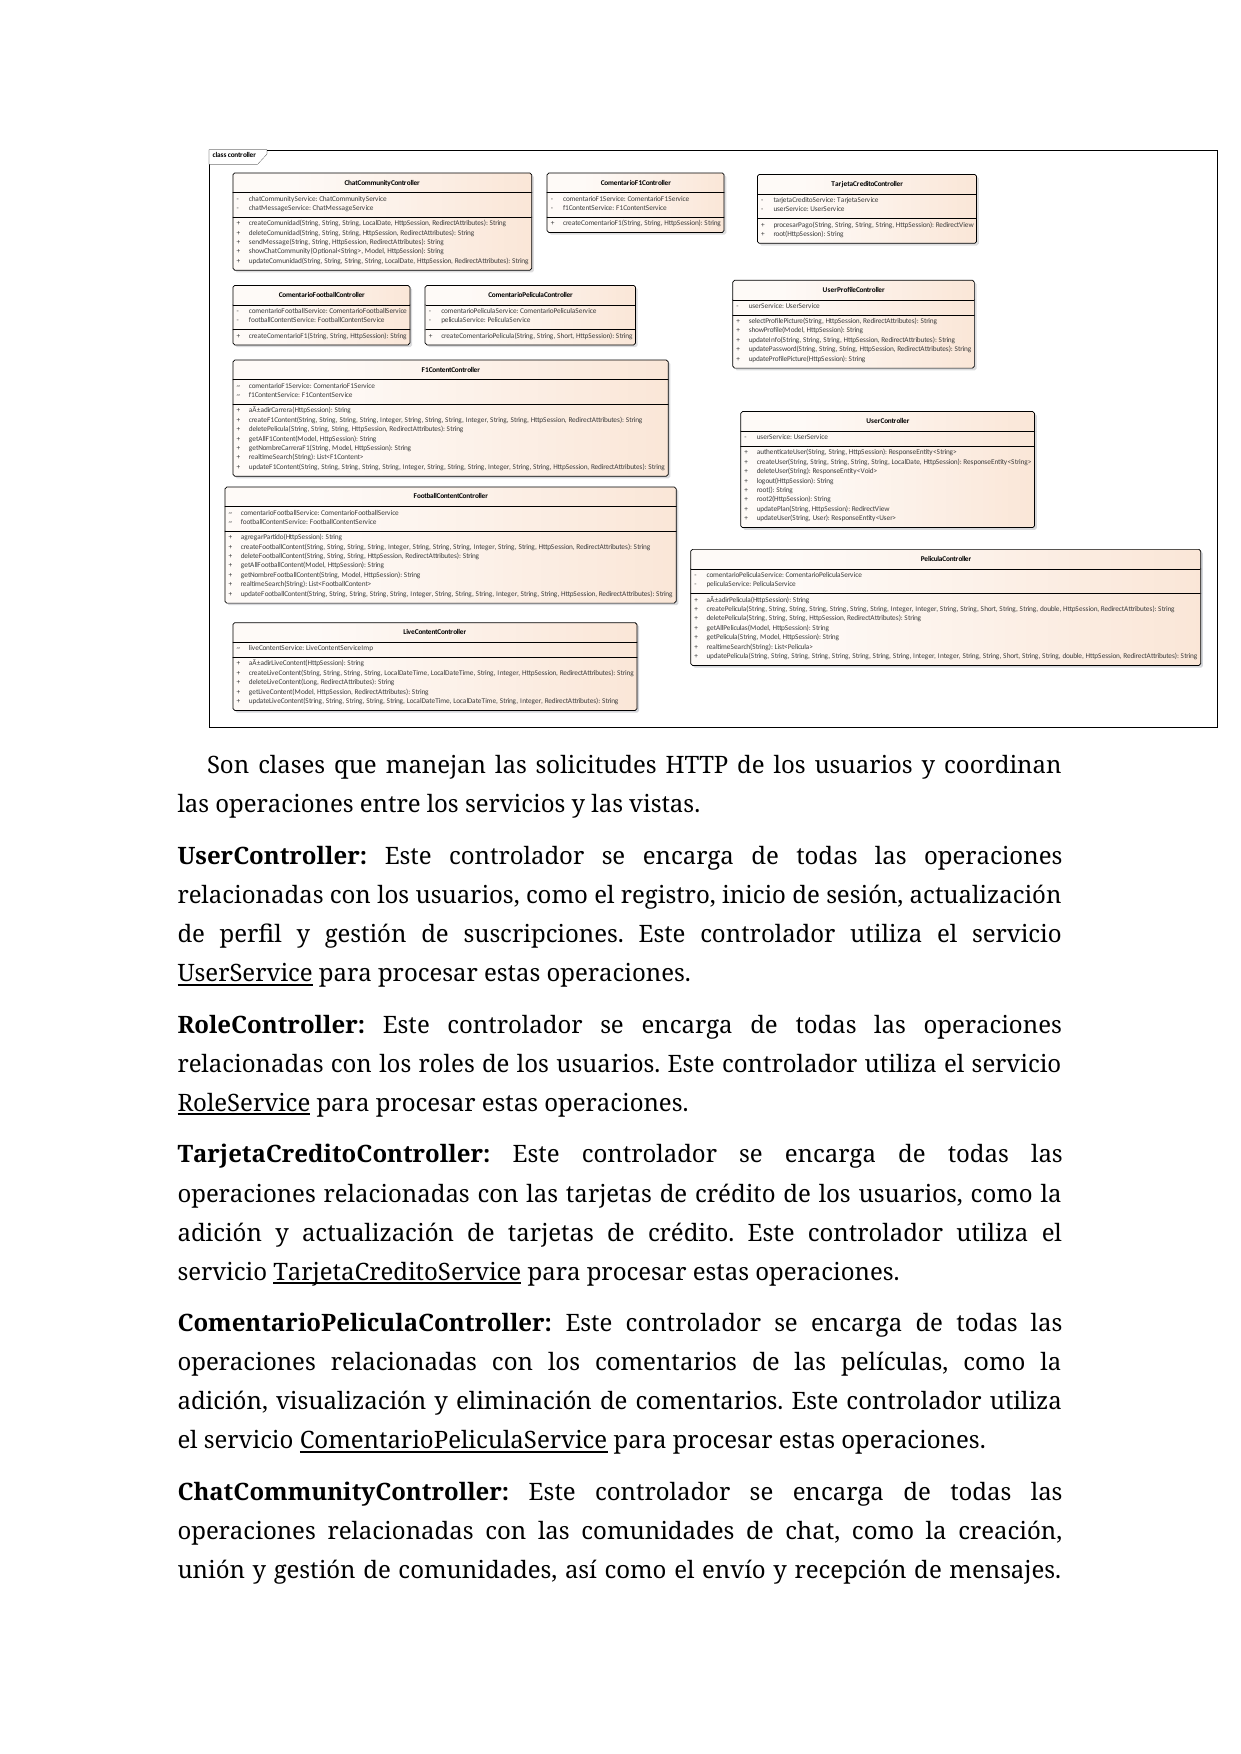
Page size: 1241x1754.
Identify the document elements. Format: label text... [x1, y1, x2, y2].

text UserController: Este controlador se encarga de todas las operaciones relacionadas con los usuarios, como el registro, inicio de sesión, actualización de perfil y gestión de suscripciones. Este controlador utiliza el servicio UserService para procesar estas operaciones. [177, 839, 1063, 989]
text TarjetaCreditoController: Este controlador se encarga de todas las operaciones relacionadas con las tarjetas de crédito de los usuarios, como la adición y actualización de tarjetas de crédito. Este controlador utiliza el servicio TarjetaCreditoService para procesar estas operaciones. [177, 1137, 1063, 1287]
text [177, 1475, 1063, 1586]
text Son clases que manejan las solicitudes HTTP de los usuarios y coordinan las operaciones entre los servicios y las vistas. [177, 748, 1063, 820]
text ComentarioPeliculaController: Este controlador se encarga de todas las operaciones relacionadas con los comentarios de las películas, como la adición, visualización y eliminación de comentarios. Este controlador utiliza el servicio ComentarioPeliculaService para procesar estas operaciones. [177, 1306, 1063, 1456]
text RoleController: Este controlador se encarga de todas las operaciones relacionadas con los roles de los usuarios. Este controlador utiliza el servicio RoleService para procesar estas operaciones. [177, 1008, 1063, 1118]
